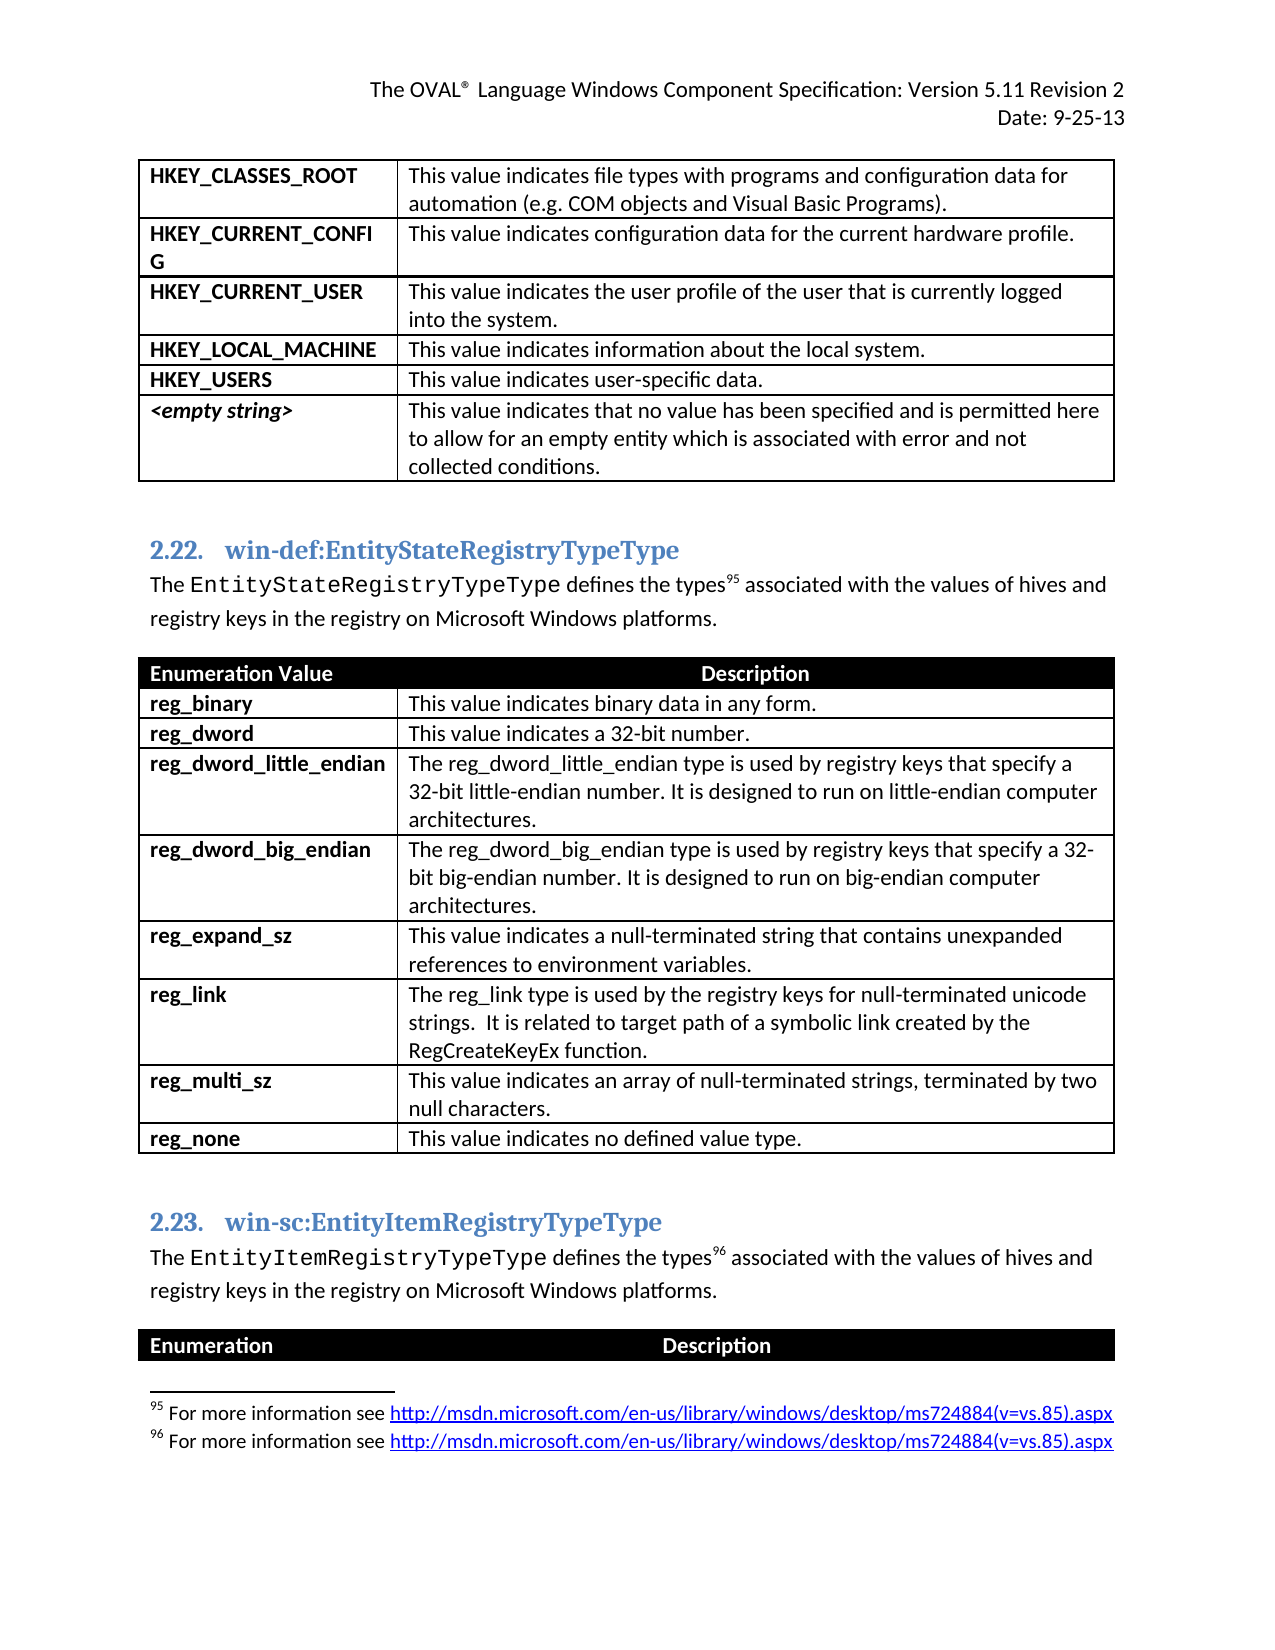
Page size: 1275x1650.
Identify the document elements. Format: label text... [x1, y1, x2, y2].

table_cell reg_expand_sz [140, 922, 397, 978]
table_cell This value indicates binary data in any form. [398, 689, 1113, 717]
table_cell reg_dword_big_endian [140, 836, 397, 919]
table_cell HKEY_LOCAL_MACHINE [140, 336, 397, 363]
table_cell This value indicates information about the local system. [398, 336, 1113, 363]
table_cell <empty string> [140, 396, 397, 480]
table_cell This value indicates a 32-bit number. [398, 719, 1113, 747]
table_cell This value indicates user-specific data. [398, 366, 1113, 394]
table_cell This value indicates configuration data for the current hardware profile. [398, 219, 1113, 275]
text The EntityItemRegistryTypeType defines the types associated with the values of hives and registry keys in the registry on Microsoft Windows platforms. [150, 1243, 1125, 1304]
table_header Description [397, 659, 1113, 687]
subtitle win-sc:EntityItemRegistryTypeType [150, 1207, 1125, 1238]
table_header Description [320, 1331, 1113, 1359]
table_cell This value indicates that no value has been specified and is permitted here to allow for an empty entity which is associated with error and not collected conditions. [398, 396, 1113, 480]
subtitle win-def:EntityStateRegistryTypeType [150, 535, 1125, 566]
table_cell HKEY_USERS [140, 366, 397, 394]
table_cell This value indicates a null-terminated string that contains unexpanded references to environment variables. [398, 922, 1113, 978]
table_cell This value indicates no defined value type. [398, 1124, 1113, 1152]
table_cell HKEY_CLASSES_ROOT [140, 161, 397, 217]
table_cell This value indicates file types with programs and configuration data for automation (e.g. COM objects and Visual Basic Programs). [398, 161, 1113, 217]
table_cell This value indicates an array of null-terminated strings, terminated by two null characters. [398, 1066, 1113, 1122]
table_header Enumeration Value [140, 1331, 320, 1359]
table_cell The reg_link type is used by the registry keys for null-terminated unicode strings. It is related to target path of a symbolic link created by the RegCreateKeyEx function. [398, 980, 1113, 1064]
table_cell The reg_dword_big_endian type is used by registry keys that specify a 32-bit big-endian number. It is designed to run on big-endian computer architectures. [398, 836, 1113, 919]
table_cell reg_none [140, 1124, 397, 1152]
table_cell HKEY_CURRENT_CONFIG [140, 219, 397, 275]
table_cell reg_multi_sz [140, 1066, 397, 1122]
table_cell reg_dword_little_endian [140, 749, 397, 833]
table_cell reg_link [140, 980, 397, 1064]
table_cell The reg_dword_little_endian type is used by registry keys that specify a 32-bit little-endian number. It is designed to run on little-endian computer architectures. [398, 749, 1113, 833]
table_cell HKEY_CURRENT_USER [140, 278, 397, 333]
table_header Enumeration Value [140, 659, 397, 687]
text The EntityStateRegistryTypeType defines the types associated with the values of hives and registry keys in the registry on Microsoft Windows platforms. [150, 571, 1125, 632]
table_cell This value indicates the user profile of the user that is currently logged into the system. [398, 278, 1113, 333]
table_cell reg_binary [140, 689, 397, 717]
table_cell reg_dword [140, 719, 397, 747]
